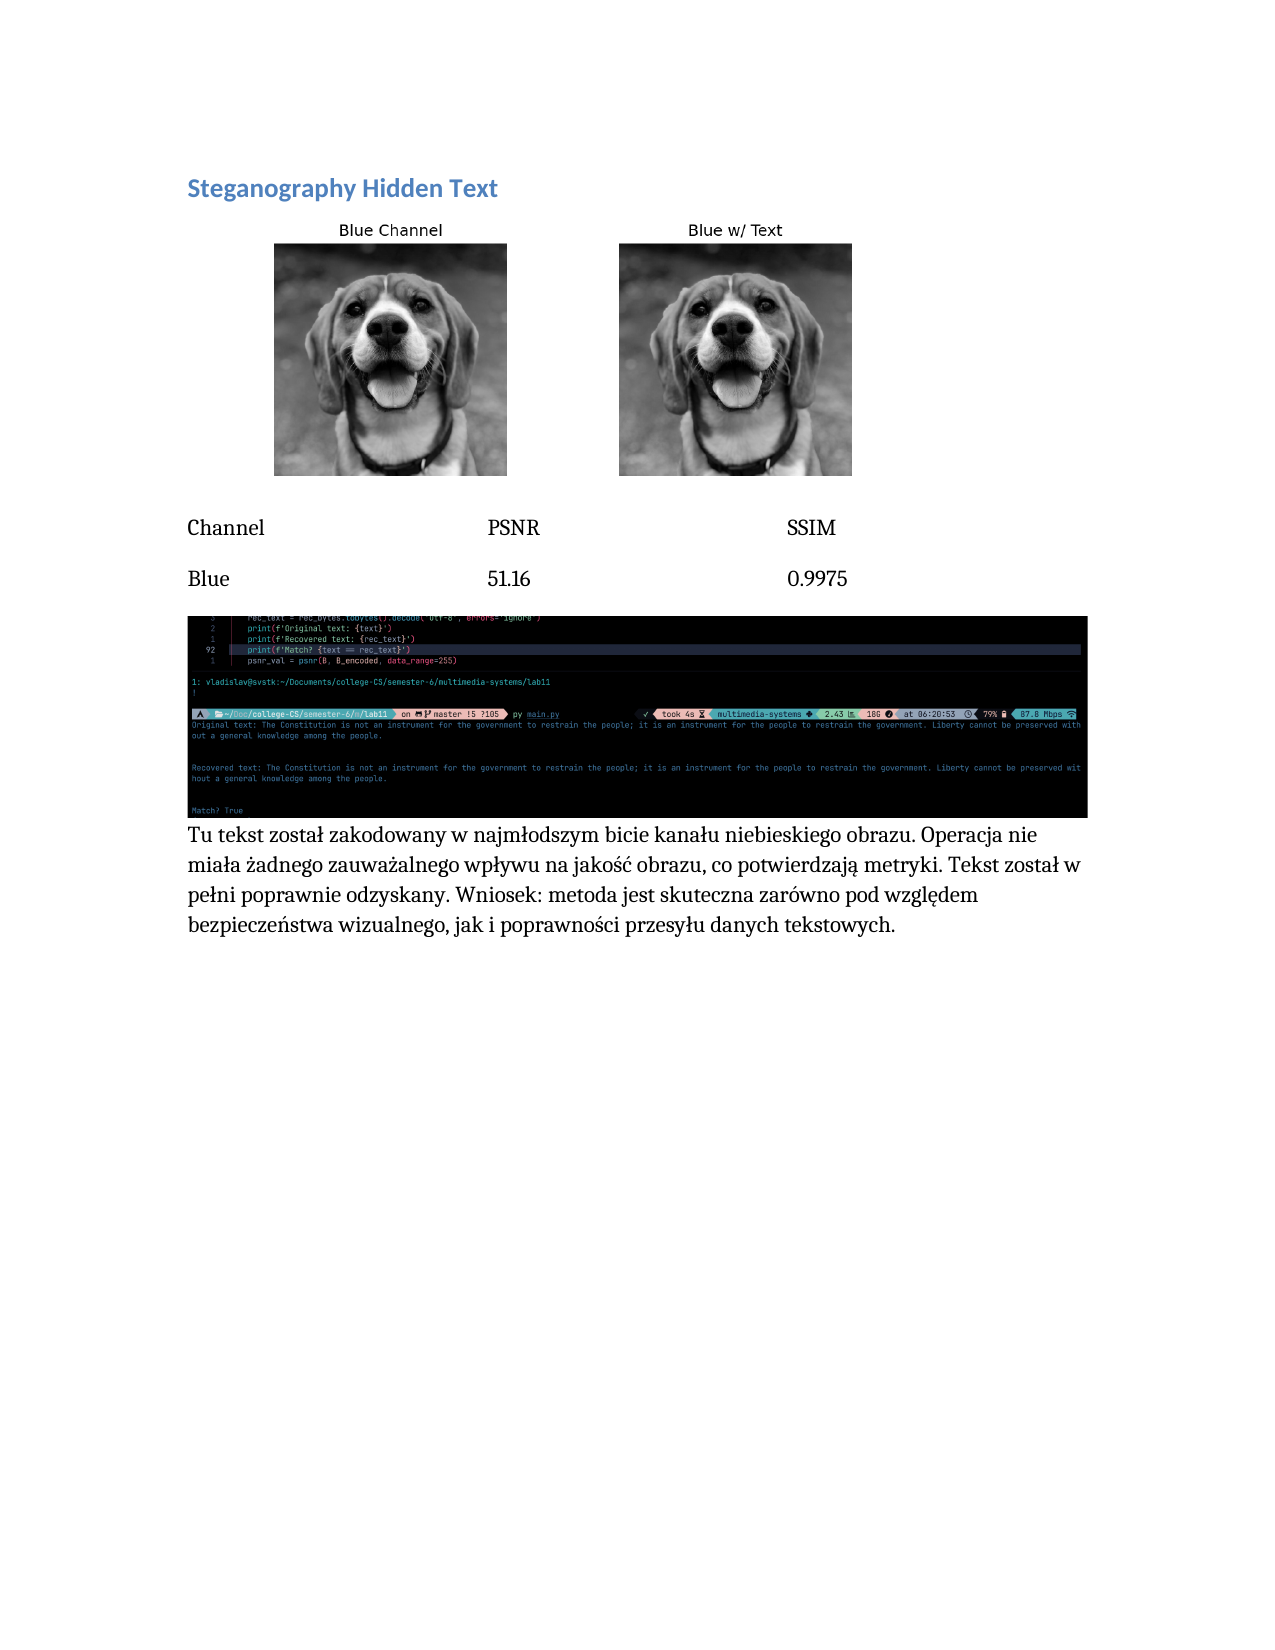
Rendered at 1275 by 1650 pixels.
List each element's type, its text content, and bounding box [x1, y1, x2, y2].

table_cell 0.9975 [776, 566, 1076, 616]
table_header SSIM [776, 515, 1076, 566]
table_header Channel [176, 515, 476, 566]
table_header PSNR [476, 515, 776, 566]
picture [187, 616, 1088, 818]
text Tu tekst został zakodowany w najmłodszym bicie kanału niebieskiego obrazu. Operacja nie miała żadnego zauważalnego wpływu na jakość obrazu, co potwierdzają metryki. Tekst został w pełni poprawnie odzyskany. Wniosek: metoda jest skuteczna zarówno pod względem bezpieczeństwa wizualnego, jak i poprawności przesyłu danych tekstowych. [187, 818, 1087, 938]
picture [187, 208, 938, 490]
table_cell 51.16 [476, 566, 776, 616]
table_cell Blue [176, 566, 476, 617]
subtitle Steganography Hidden Text [187, 171, 1087, 204]
